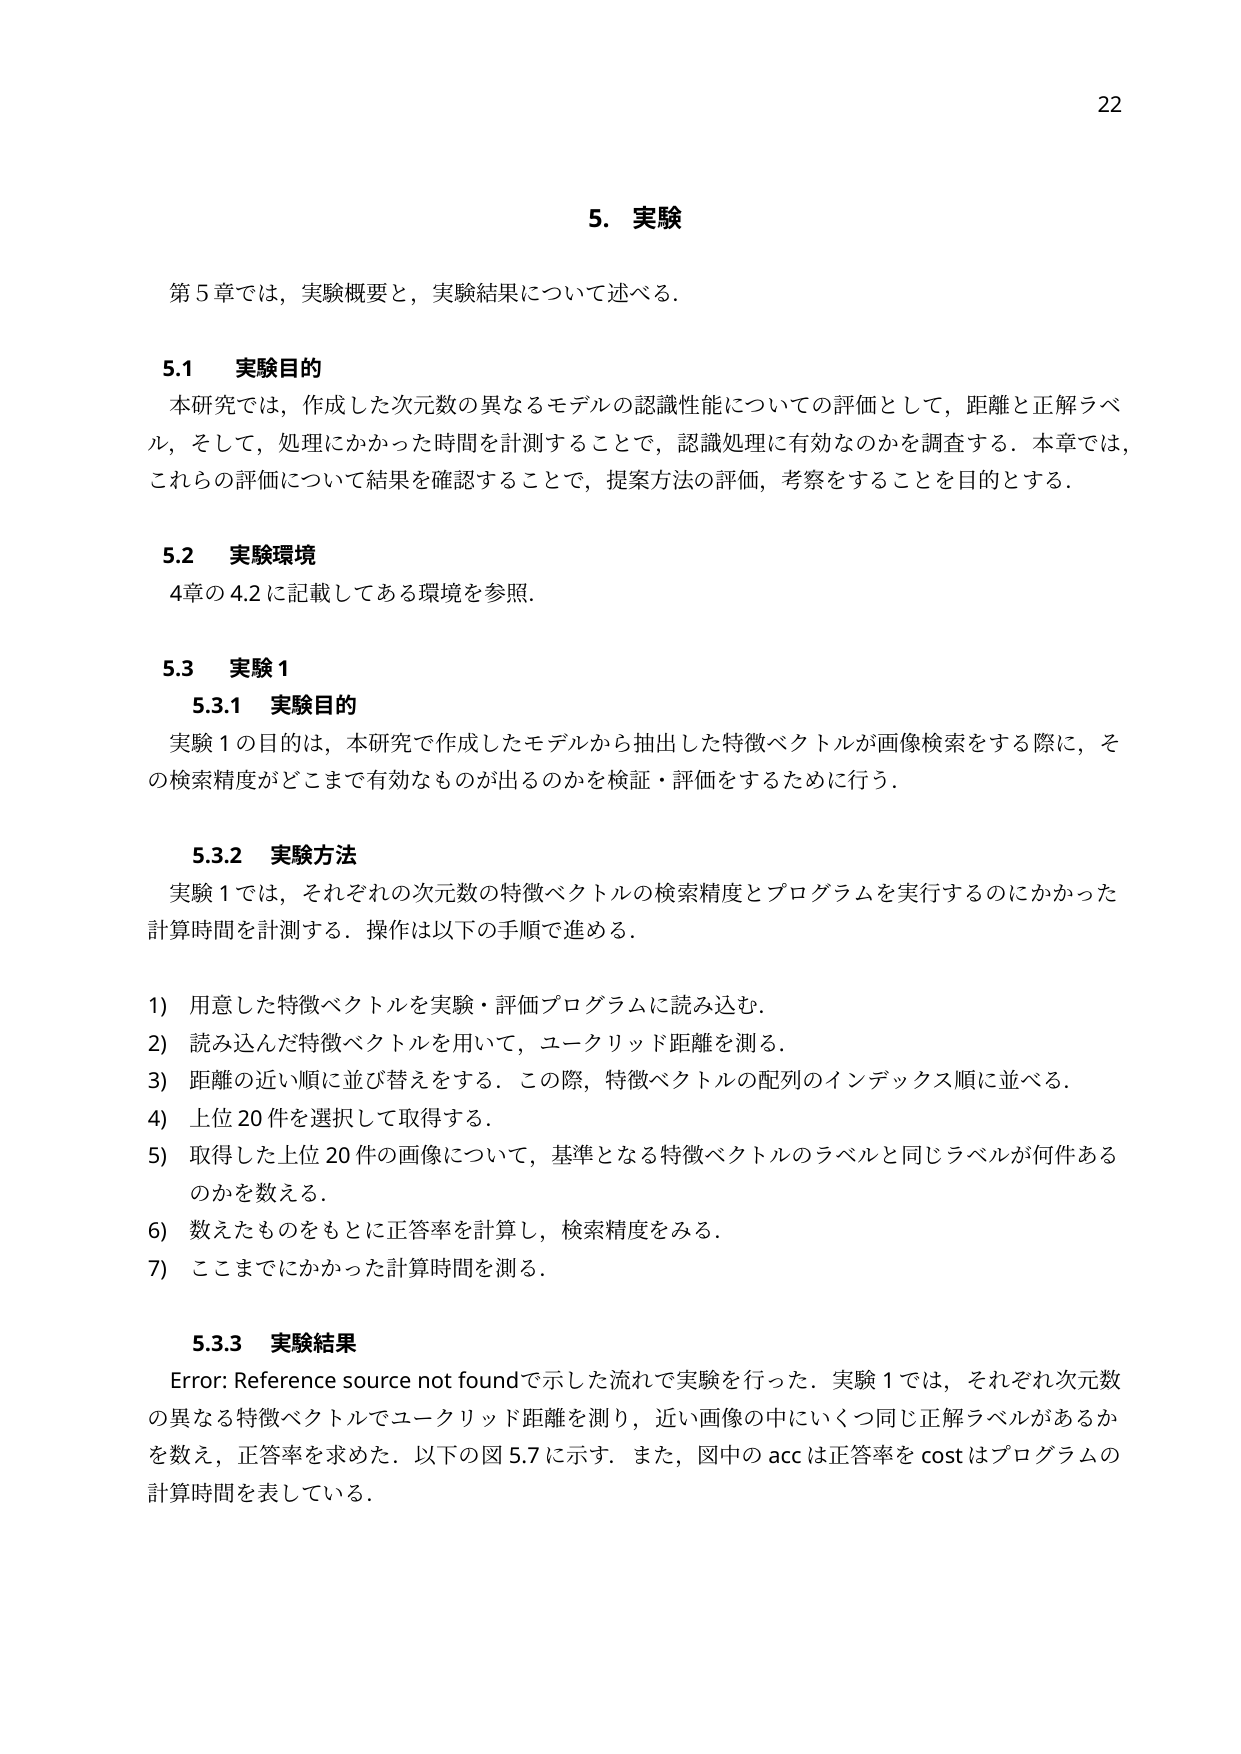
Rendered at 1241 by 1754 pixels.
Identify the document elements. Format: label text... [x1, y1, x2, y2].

list 用意した特徴ベクトルを実験・評価プログラムに読み込む． [148, 986, 1122, 1023]
list 取得した上位20件の画像について，基準となる特徴ベクトルのラベルと同じラベルが何件あるのかを数える． [148, 1136, 1122, 1211]
list 読み込んだ特徴ベクトルを用いて，ユークリッド距離を測る. [148, 1023, 1122, 1061]
list 距離の近い順に並び替えをする．この際，特徴ベクトルの配列のインデックス順に並べる． [148, 1061, 1122, 1098]
text 実験1の目的は，本研究で作成したモデルから抽出した特徴ベクトルが画像検索をする際に，その検索精度がどこまで有効なものが出るのかを検証・評価をするために行う． [148, 723, 1122, 798]
list 上位20件を選択して取得する． [148, 1098, 1122, 1136]
subtitle 実験 [148, 198, 1122, 236]
text 実験1では，それぞれの次元数の特徴ベクトルの検索精度とプログラムを実行するのにかかった計算時間を計測する．操作は以下の手順で進める． [148, 873, 1122, 948]
list ここまでにかかった計算時間を測る． [148, 1248, 1122, 1286]
subtitle 実験目的 [162, 348, 1122, 386]
subtitle 実験目的 [169, 686, 1100, 723]
subtitle 実験結果 [169, 1323, 1100, 1361]
text 第５章では，実験概要と，実験結果について述べる． [148, 273, 1122, 311]
text 4章の4.2に記載してある環境を参照． [148, 573, 1122, 611]
subtitle 実験環境 [162, 536, 1122, 573]
subtitle 実験1 [162, 648, 1122, 686]
text 本研究では，作成した次元数の異なるモデルの認識性能についての評価として，距離と正解ラベル，そして，処理にかかった時間を計測することで，認識処理に有効なのかを調査する．本章では，これらの評価について結果を確認することで，提案方法の評価，考察をすることを目的とする． [148, 386, 1122, 498]
list 数えたものをもとに正答率を計算し，検索精度をみる． [148, 1211, 1122, 1248]
subtitle 実験方法 [169, 836, 1100, 873]
